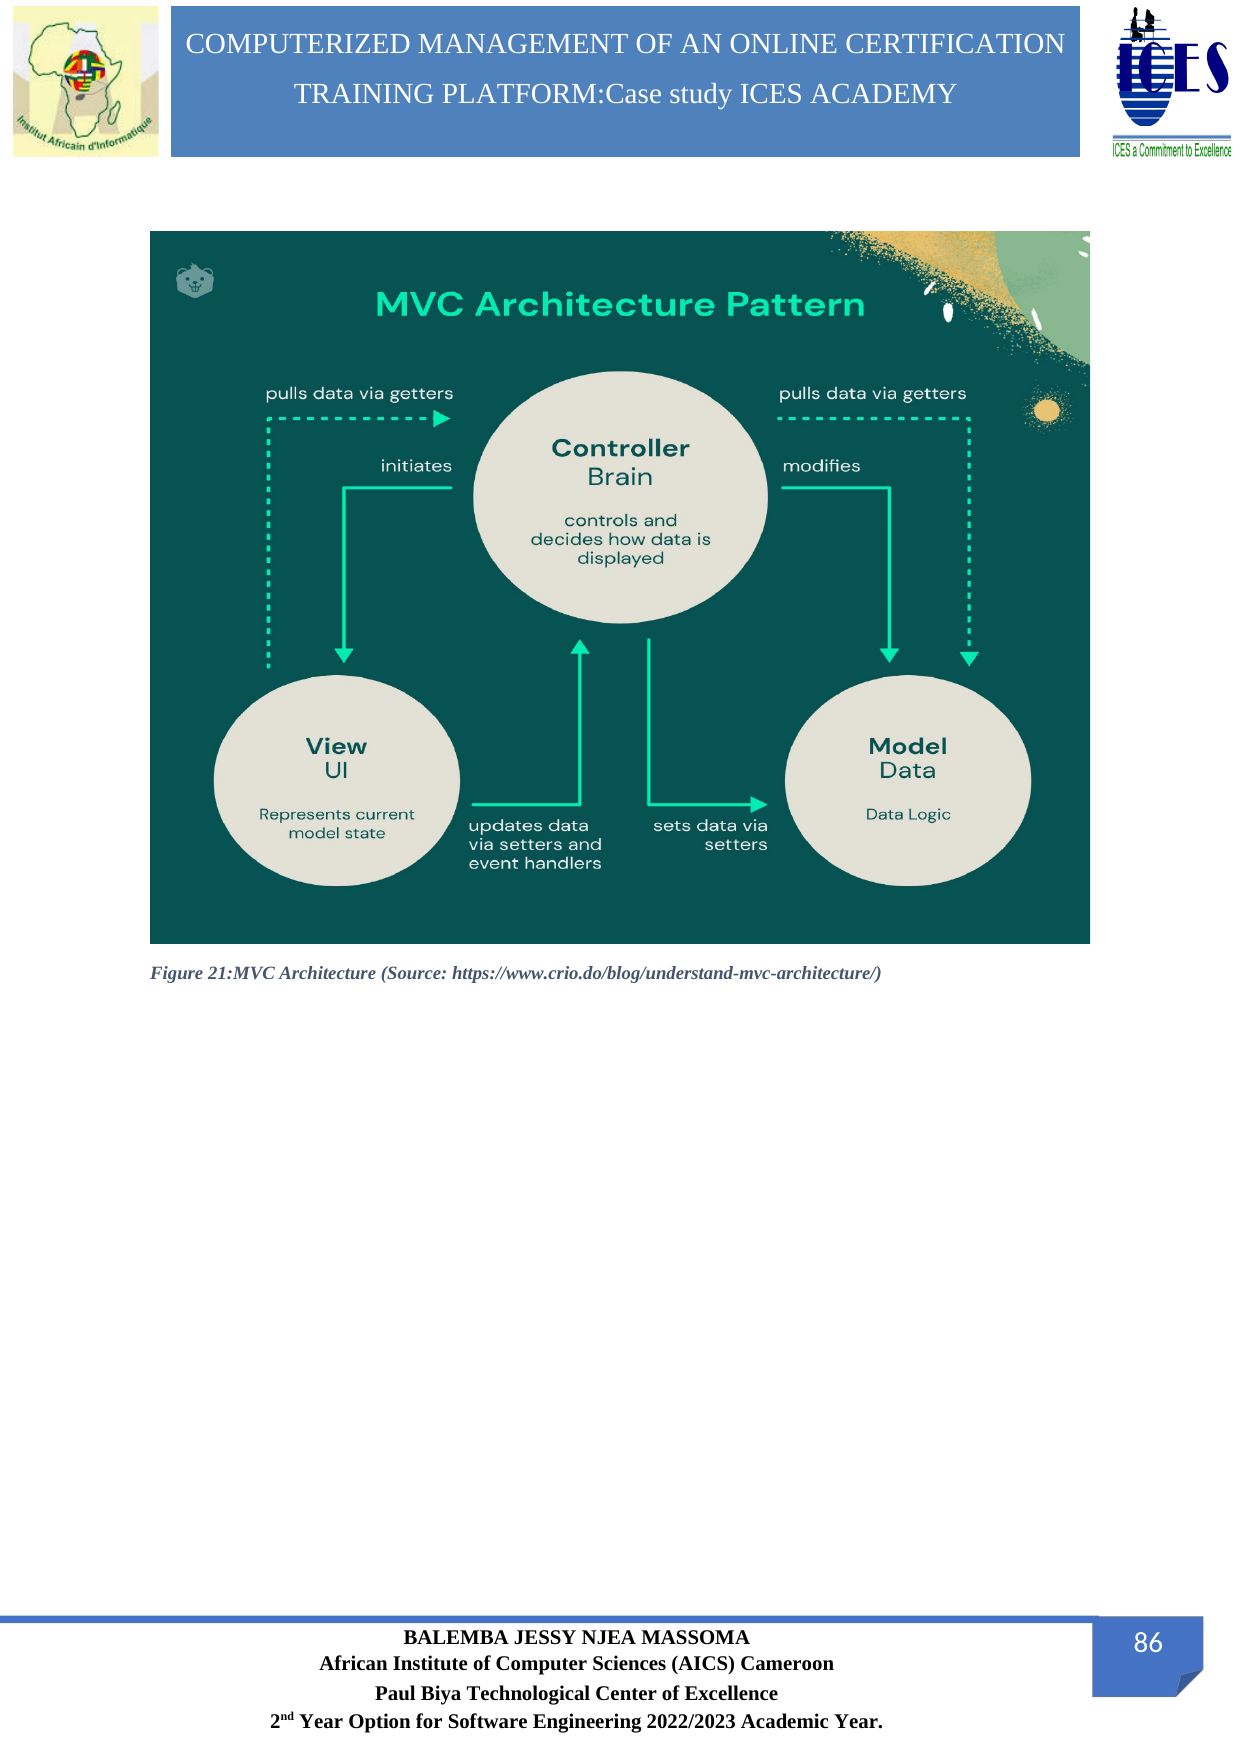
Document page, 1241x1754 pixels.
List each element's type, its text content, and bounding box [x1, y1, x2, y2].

picture [1112, 6, 1232, 157]
picture [150, 231, 1091, 944]
picture [13, 6, 159, 157]
